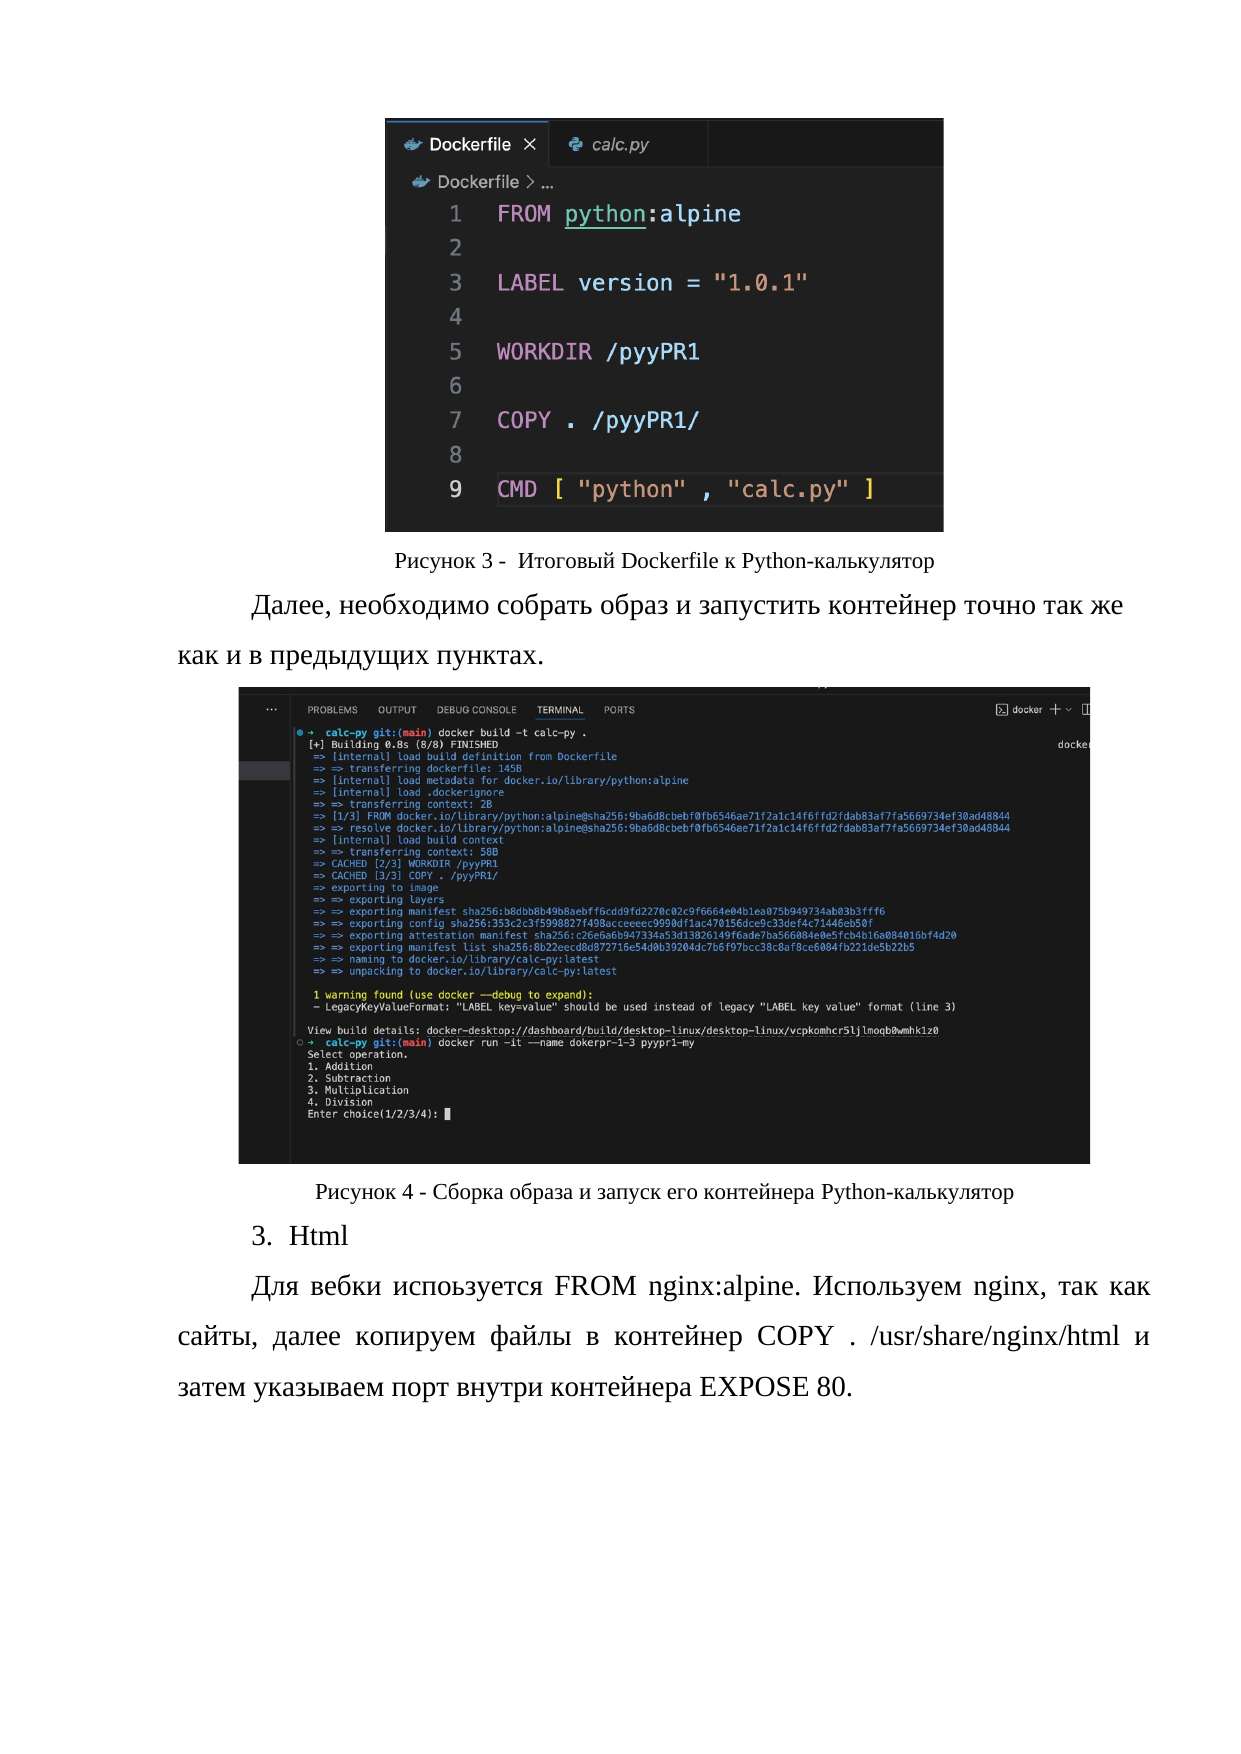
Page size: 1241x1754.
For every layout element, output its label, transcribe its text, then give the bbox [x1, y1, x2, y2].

text Для вебки испоьзуется FROM nginx:alpine. Используем nginx, так как сайты, далее копируем файлы в контейнер COPY . /usr/share/nginx/html и затем указываем порт внутри контейнера EXPOSE 80. [177, 1268, 1152, 1402]
list Html [251, 1218, 1152, 1251]
text Рисунок 3 - Итоговый Dockerfile к Python-калькулятор [177, 547, 1152, 574]
picture [238, 687, 1091, 1164]
text Рисунок 4 - Сборка образа и запуск его контейнера Python-калькулятор [177, 1178, 1152, 1205]
picture [385, 118, 944, 532]
text Далее, необходимо собрать образ и запустить контейнер точно так же как и в предыдущих пунктах. [177, 587, 1152, 671]
